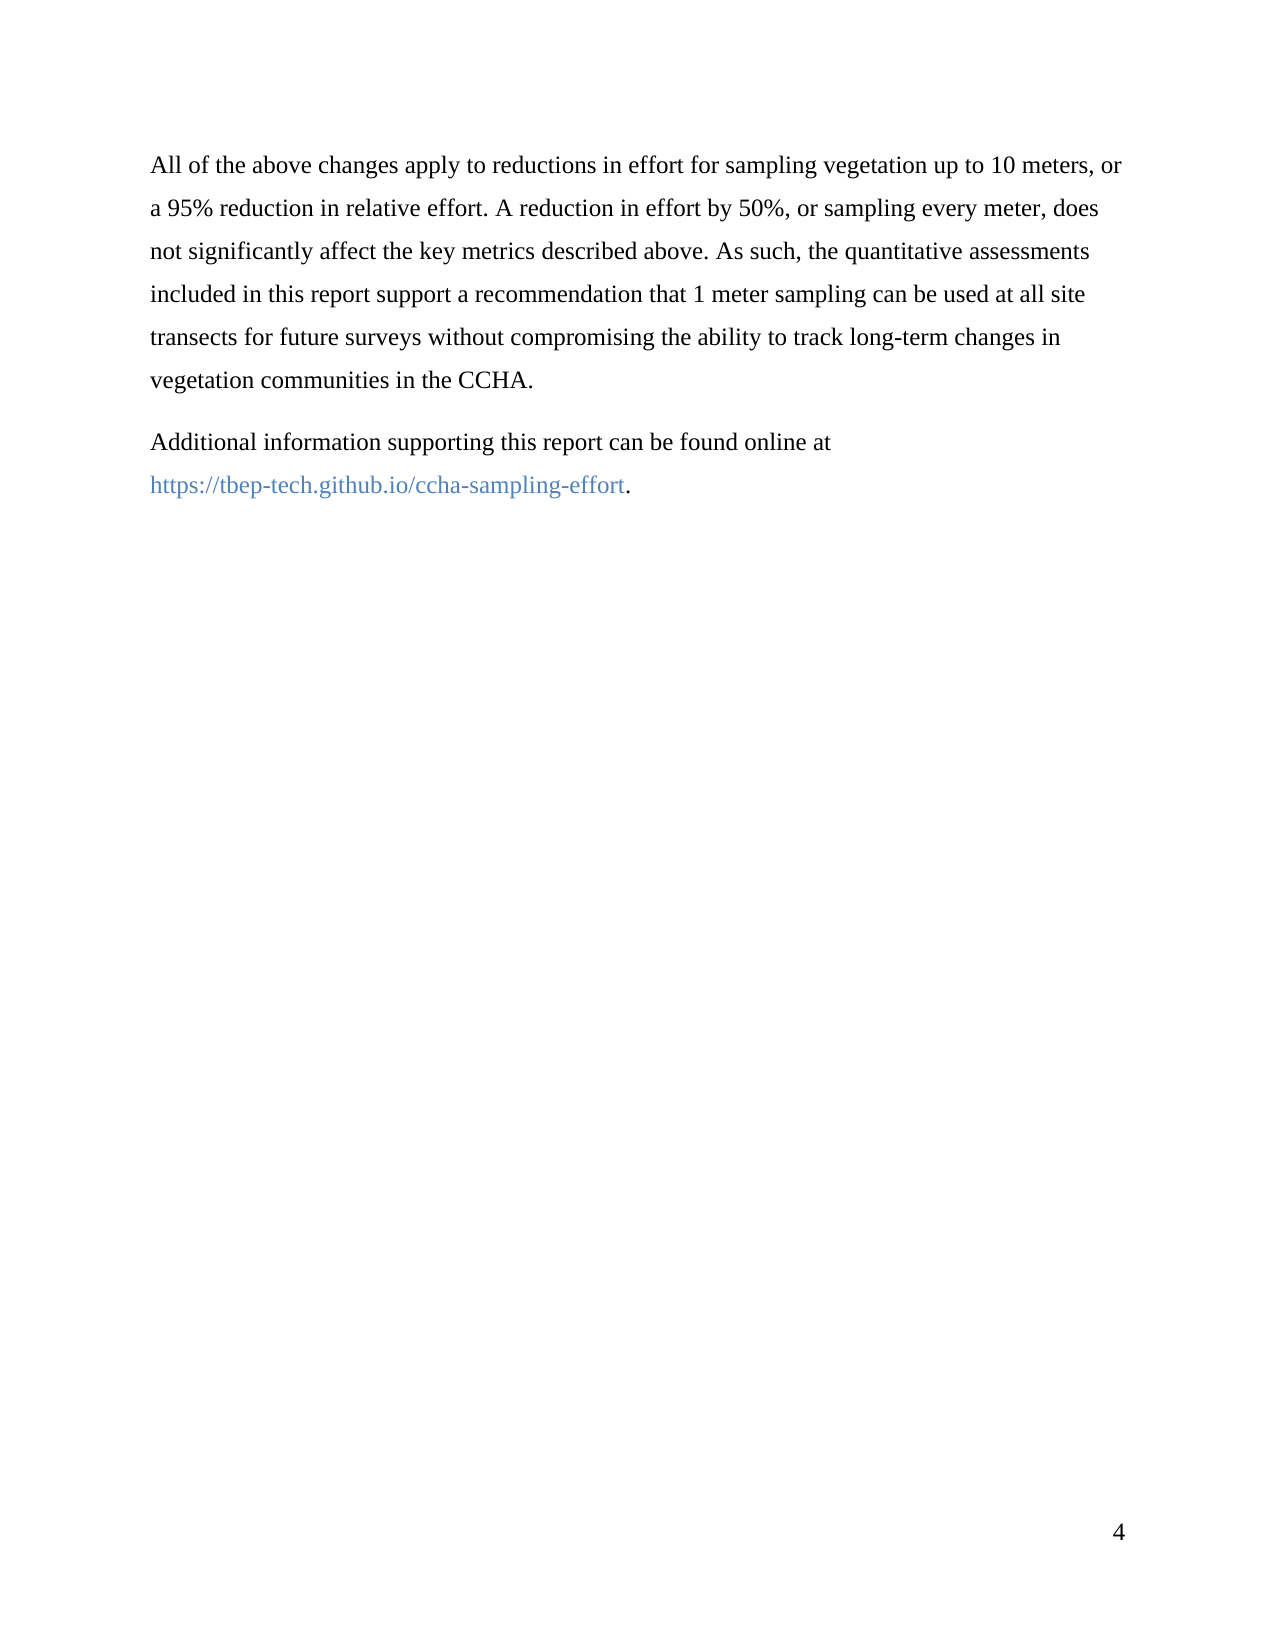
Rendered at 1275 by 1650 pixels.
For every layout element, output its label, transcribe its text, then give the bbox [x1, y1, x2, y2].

text All of the above changes apply to reductions in effort for sampling vegetation up to 10 meters, or a 95% reduction in relative effort. A reduction in effort by 50%, or sampling every meter, does not significantly affect the key metrics described above. As such, the quantitative assessments included in this report support a recommendation that 1 meter sampling can be used at all site transects for future surveys without compromising the ability to track long-term changes in vegetation communities in the CCHA. [150, 150, 1125, 394]
text Additional information supporting this report can be found online at https://tbep-tech.github.io/ccha-sampling-effort. [150, 427, 1125, 499]
